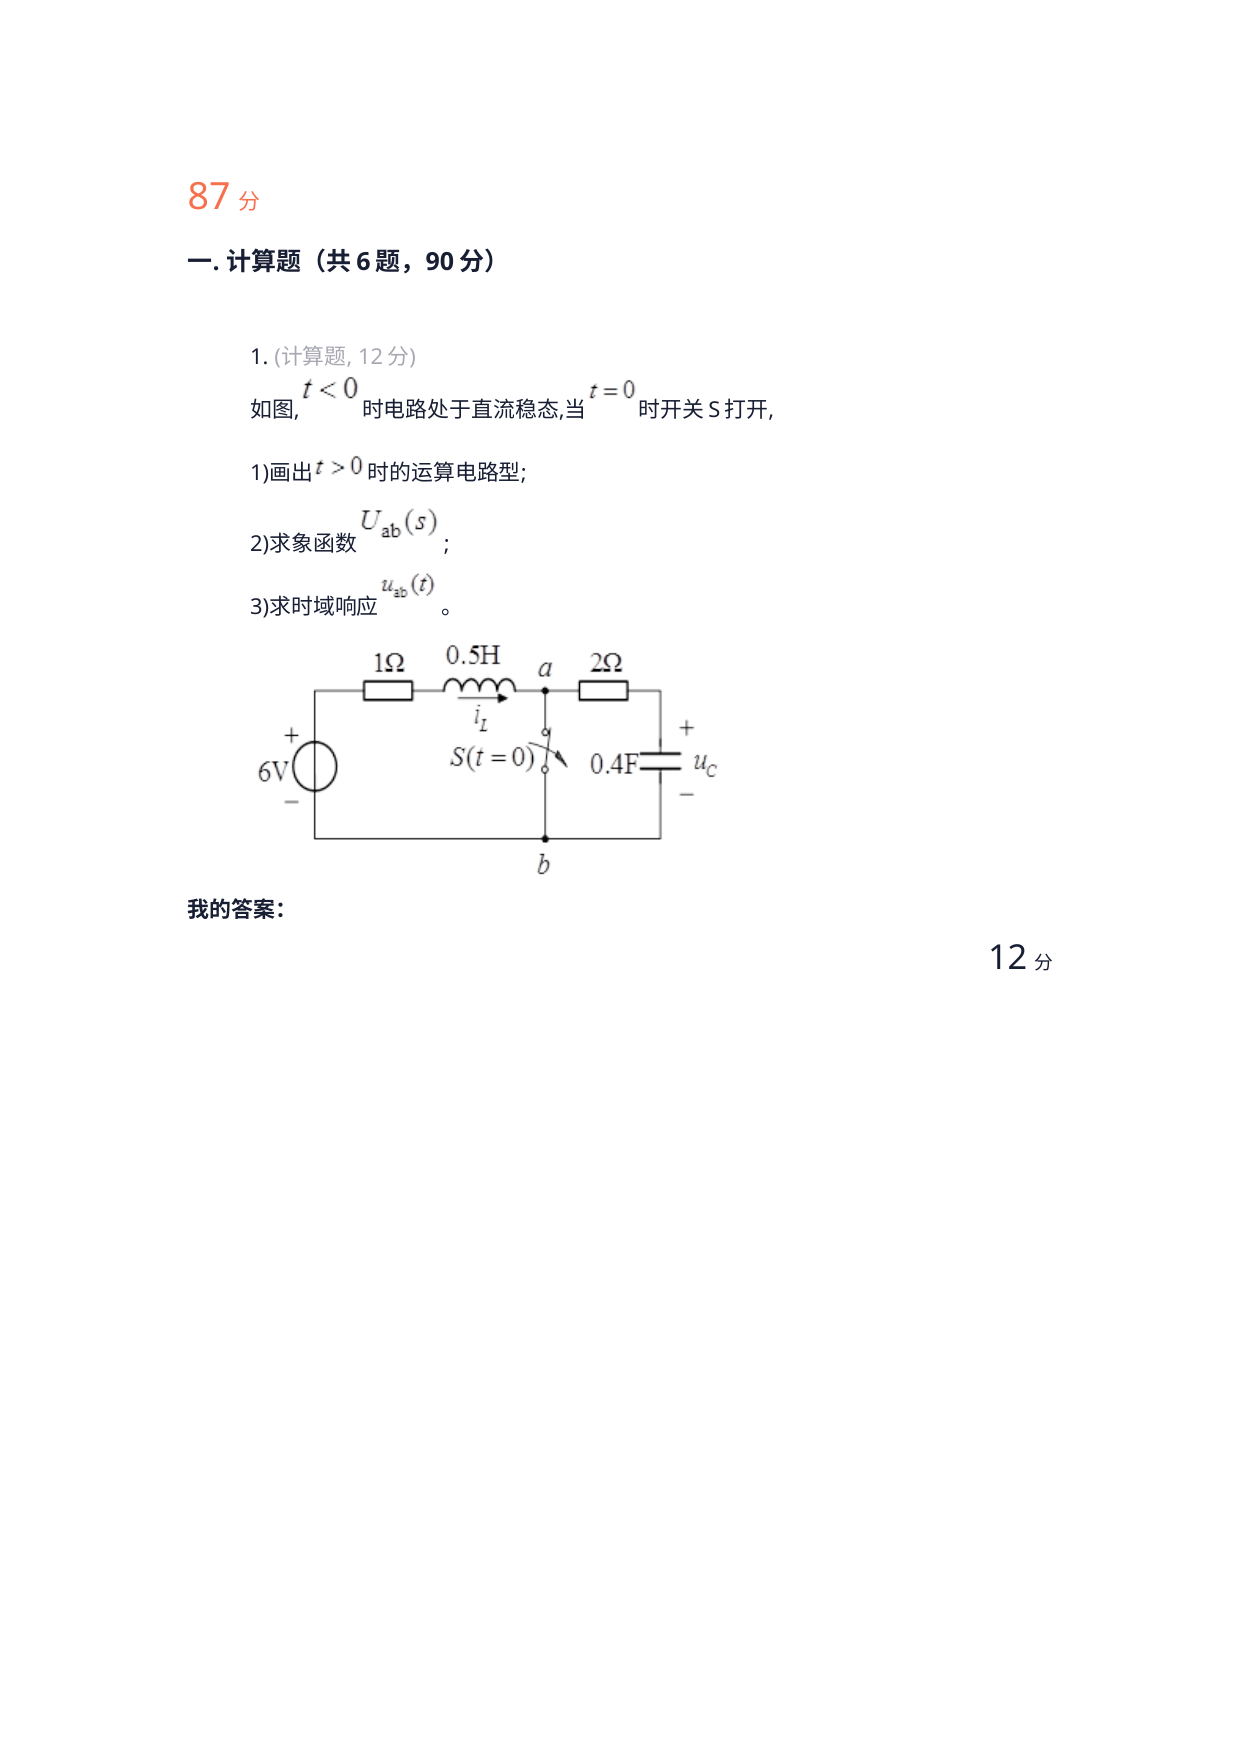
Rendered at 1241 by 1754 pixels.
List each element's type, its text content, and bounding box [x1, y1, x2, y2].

text 2)求象函数; [250, 501, 990, 566]
text 如图,时电路处于直流稳态,当时开关S打开, [250, 371, 990, 436]
picture [312, 450, 368, 481]
text 1)画出时的运算电路型; [250, 436, 990, 501]
text 一. 计算题（共6题，90分） [187, 227, 1053, 292]
picture [356, 501, 444, 544]
text 87分 [187, 162, 1053, 227]
picture [586, 374, 638, 405]
text 3)求时域响应。 [250, 566, 990, 631]
text 我的答案： [187, 891, 1053, 924]
picture [378, 566, 441, 604]
picture [250, 633, 730, 890]
text 12分 [187, 924, 1053, 989]
picture [299, 371, 362, 405]
text 1. (计算题, 12分) [250, 339, 990, 371]
